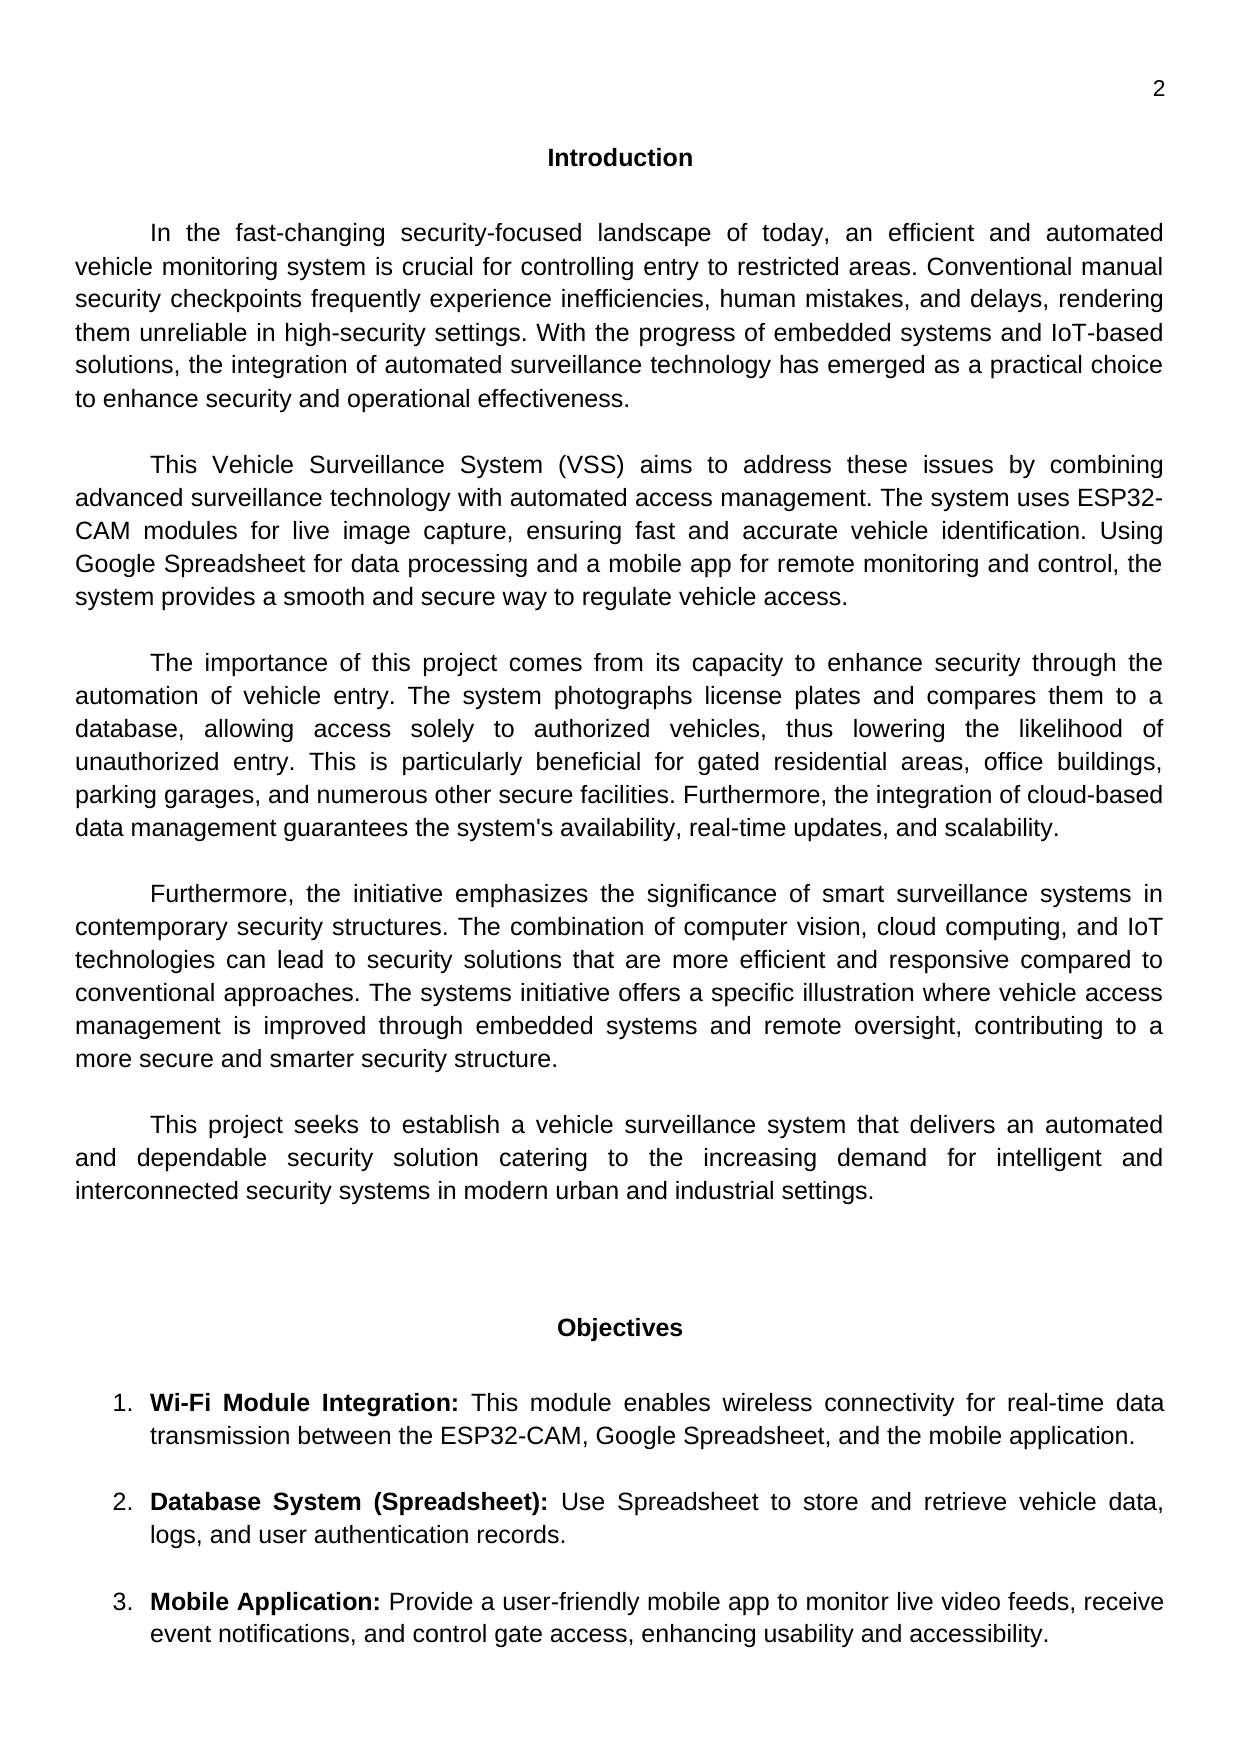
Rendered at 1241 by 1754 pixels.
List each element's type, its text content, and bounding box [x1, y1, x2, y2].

list Wi-Fi Module Integration: This module enables wireless connectivity for real-time data transmission between the ESP32-CAM, Google Spreadsheet, and the mobile application. [112, 1388, 1165, 1450]
text The importance of this project comes from its capacity to enhance security through the automation of vehicle entry. The system photographs license plates and compares them to a database, allowing access solely to authorized vehicles, thus lowering the likelihood of unauthorized entry. This is particularly beneficial for gated residential areas, office buildings, parking garages, and numerous other secure facilities. Furthermore, the integration of cloud-based data management guarantees the system's availability, real-time updates, and scalability. [75, 648, 1165, 842]
text This Vehicle Surveillance System (VSS) aims to address these issues by combining advanced surveillance technology with automated access management. The system uses ESP32-CAM modules for live image capture, ensuring fast and accurate vehicle identification. Using Google Spreadsheet for data processing and a mobile app for remote monitoring and control, the system provides a smooth and secure way to regulate vehicle access. [75, 449, 1165, 610]
text In the fast-changing security-focused landscape of today, an efficient and automated vehicle monitoring system is crucial for controlling entry to restricted areas. Conventional manual security checkpoints frequently experience inefficiencies, human mistakes, and delays, rendering them unreliable in high-security settings. With the progress of embedded systems and IoT-based solutions, the integration of automated surveillance technology has emerged as a practical choice to enhance security and operational effectiveness. [75, 218, 1165, 412]
text Furthermore, the initiative emphasizes the significance of smart surveillance systems in contemporary security structures. The combination of computer vision, cloud computing, and IoT technologies can lead to security solutions that are more efficient and responsive compared to conventional approaches. The systems initiative offers a specific illustration where vehicle access management is improved through embedded systems and remote oversight, contributing to a more secure and smarter security structure. [75, 879, 1165, 1073]
text This project seeks to establish a vehicle surveillance system that delivers an automated and dependable security solution catering to the increasing demand for intelligent and interconnected security systems in modern urban and industrial settings. [75, 1110, 1165, 1205]
list Mobile Application: Provide a user-friendly mobile app to monitor live video feeds, receive event notifications, and control gate access, enhancing usability and accessibility. [112, 1586, 1165, 1648]
list Database System (Spreadsheet): Use Spreadsheet to store and retrieve vehicle data, logs, and user authentication records. [112, 1487, 1165, 1549]
subtitle Introduction [75, 143, 1165, 171]
subtitle Objectives [75, 1313, 1165, 1341]
